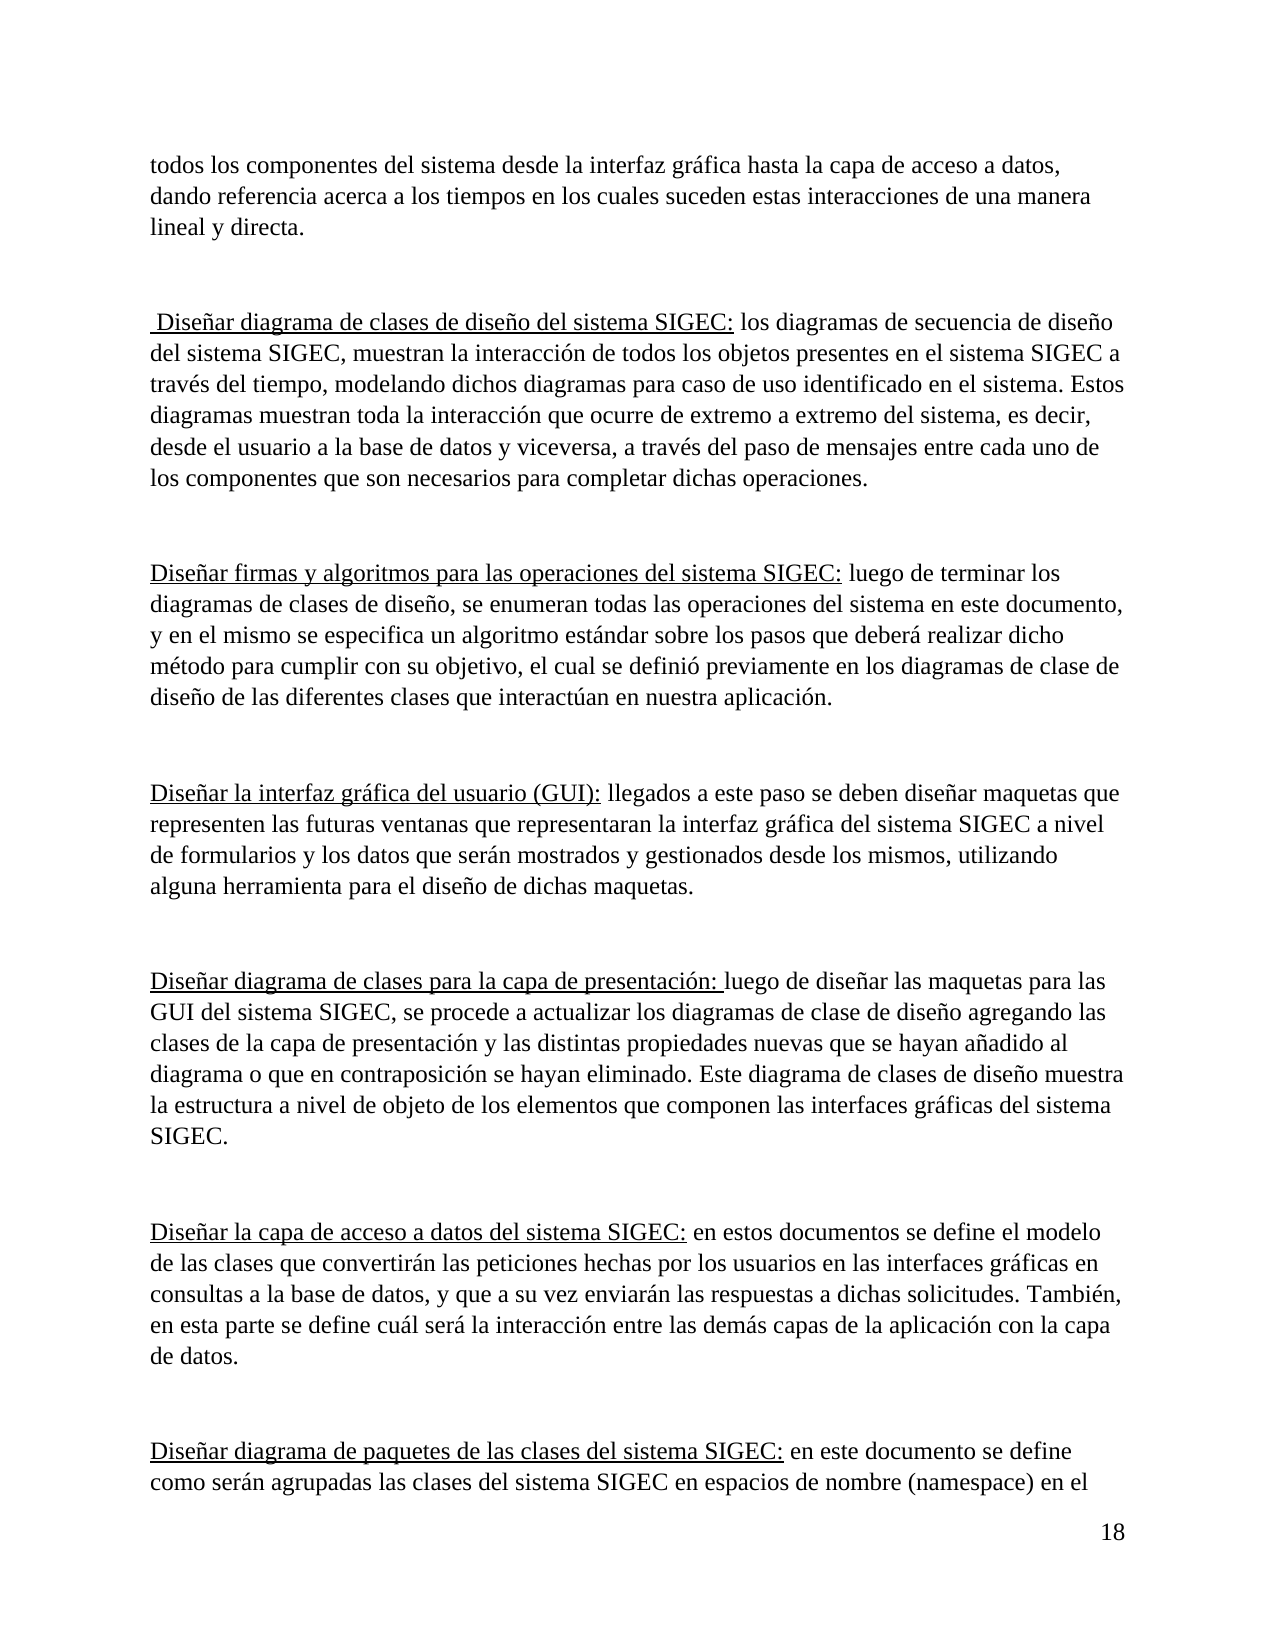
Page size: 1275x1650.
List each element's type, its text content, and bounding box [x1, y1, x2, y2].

text Diseñar la capa de acceso a datos del sistema SIGEC: en estos documentos se define el modelo de las clases que convertirán las peticiones hechas por los usuarios en las interfaces gráficas en consultas a la base de datos, y que a su vez enviarán las respuestas a dichas solicitudes. También, en esta parte se define cuál será la interacción entre las demás capas de la aplicación con la capa de datos. [150, 1217, 1125, 1370]
text Diseñar la interfaz gráfica del usuario (GUI): llegados a este paso se deben diseñar maquetas que representen las futuras ventanas que representaran la interfaz gráfica del sistema SIGEC a nivel de formularios y los datos que serán mostrados y gestionados desde los mismos, utilizando alguna herramienta para el diseño de dichas maquetas. [150, 778, 1125, 899]
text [150, 1436, 1125, 1496]
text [150, 150, 1125, 241]
text Diseñar diagrama de clases para la capa de presentación: luego de diseñar las maquetas para las GUI del sistema SIGEC, se procede a actualizar los diagramas de clase de diseño agregando las clases de la capa de presentación y las distintas propiedades nuevas que se hayan añadido al diagrama o que en contraposición se hayan eliminado. Este diagrama de clases de diseño muestra la estructura a nivel de objeto de los elementos que componen las interfaces gráficas del sistema SIGEC. [150, 966, 1125, 1150]
text Diseñar diagrama de clases de diseño del sistema SIGEC: los diagramas de secuencia de diseño del sistema SIGEC, muestran la interacción de todos los objetos presentes en el sistema SIGEC a través del tiempo, modelando dichos diagramas para caso de uso identificado en el sistema. Estos diagramas muestran toda la interacción que ocurre de extremo a extremo del sistema, es decir, desde el usuario a la base de datos y viceversa, a través del paso de mensajes entre cada uno de los componentes que son necesarios para completar dichas operaciones. [150, 307, 1125, 491]
text Diseñar firmas y algoritmos para las operaciones del sistema SIGEC: luego de terminar los diagramas de clases de diseño, se enumeran todas las operaciones del sistema en este documento, y en el mismo se especifica un algoritmo estándar sobre los pasos que deberá realizar dicho método para cumplir con su objetivo, el cual se definió previamente en los diagramas de clase de diseño de las diferentes clases que interactúan en nuestra aplicación. [150, 558, 1125, 711]
